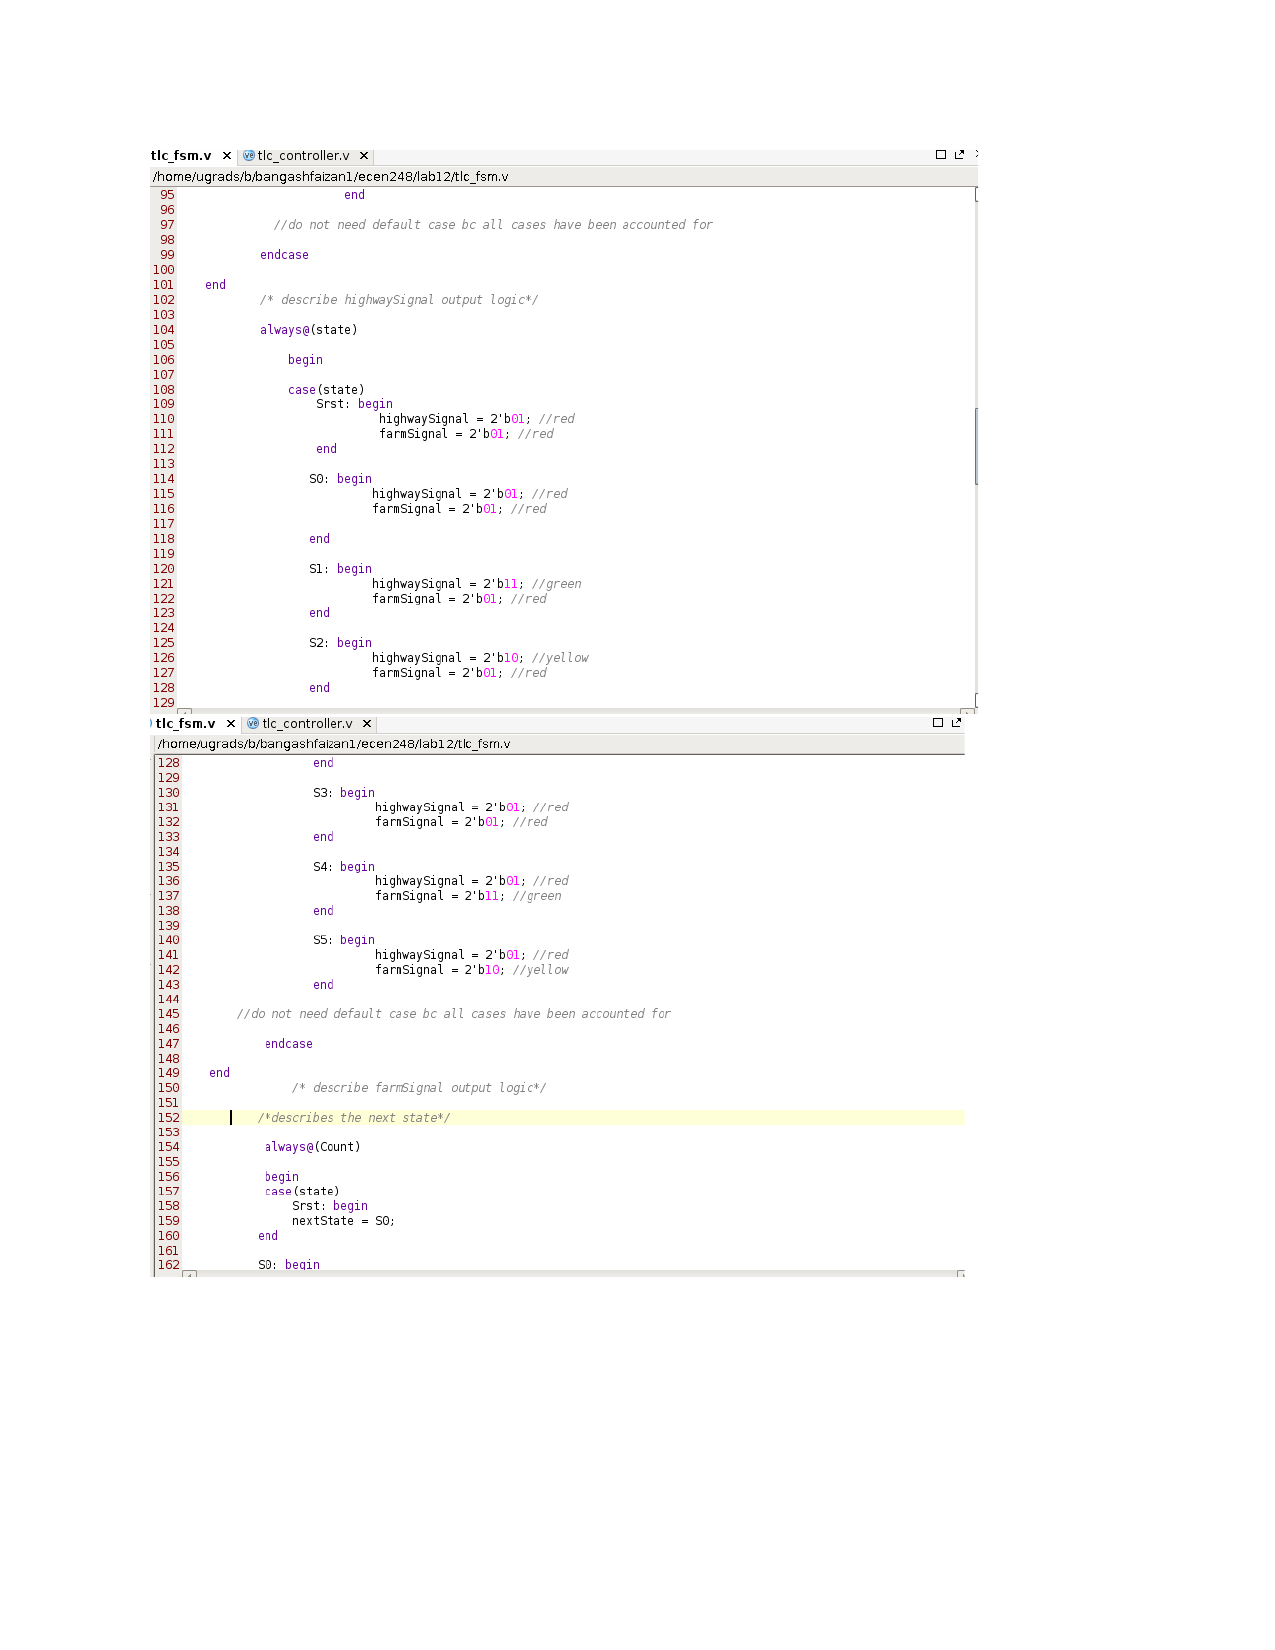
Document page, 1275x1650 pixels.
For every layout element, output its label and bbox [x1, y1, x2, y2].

picture [150, 150, 979, 714]
picture [150, 717, 965, 1277]
